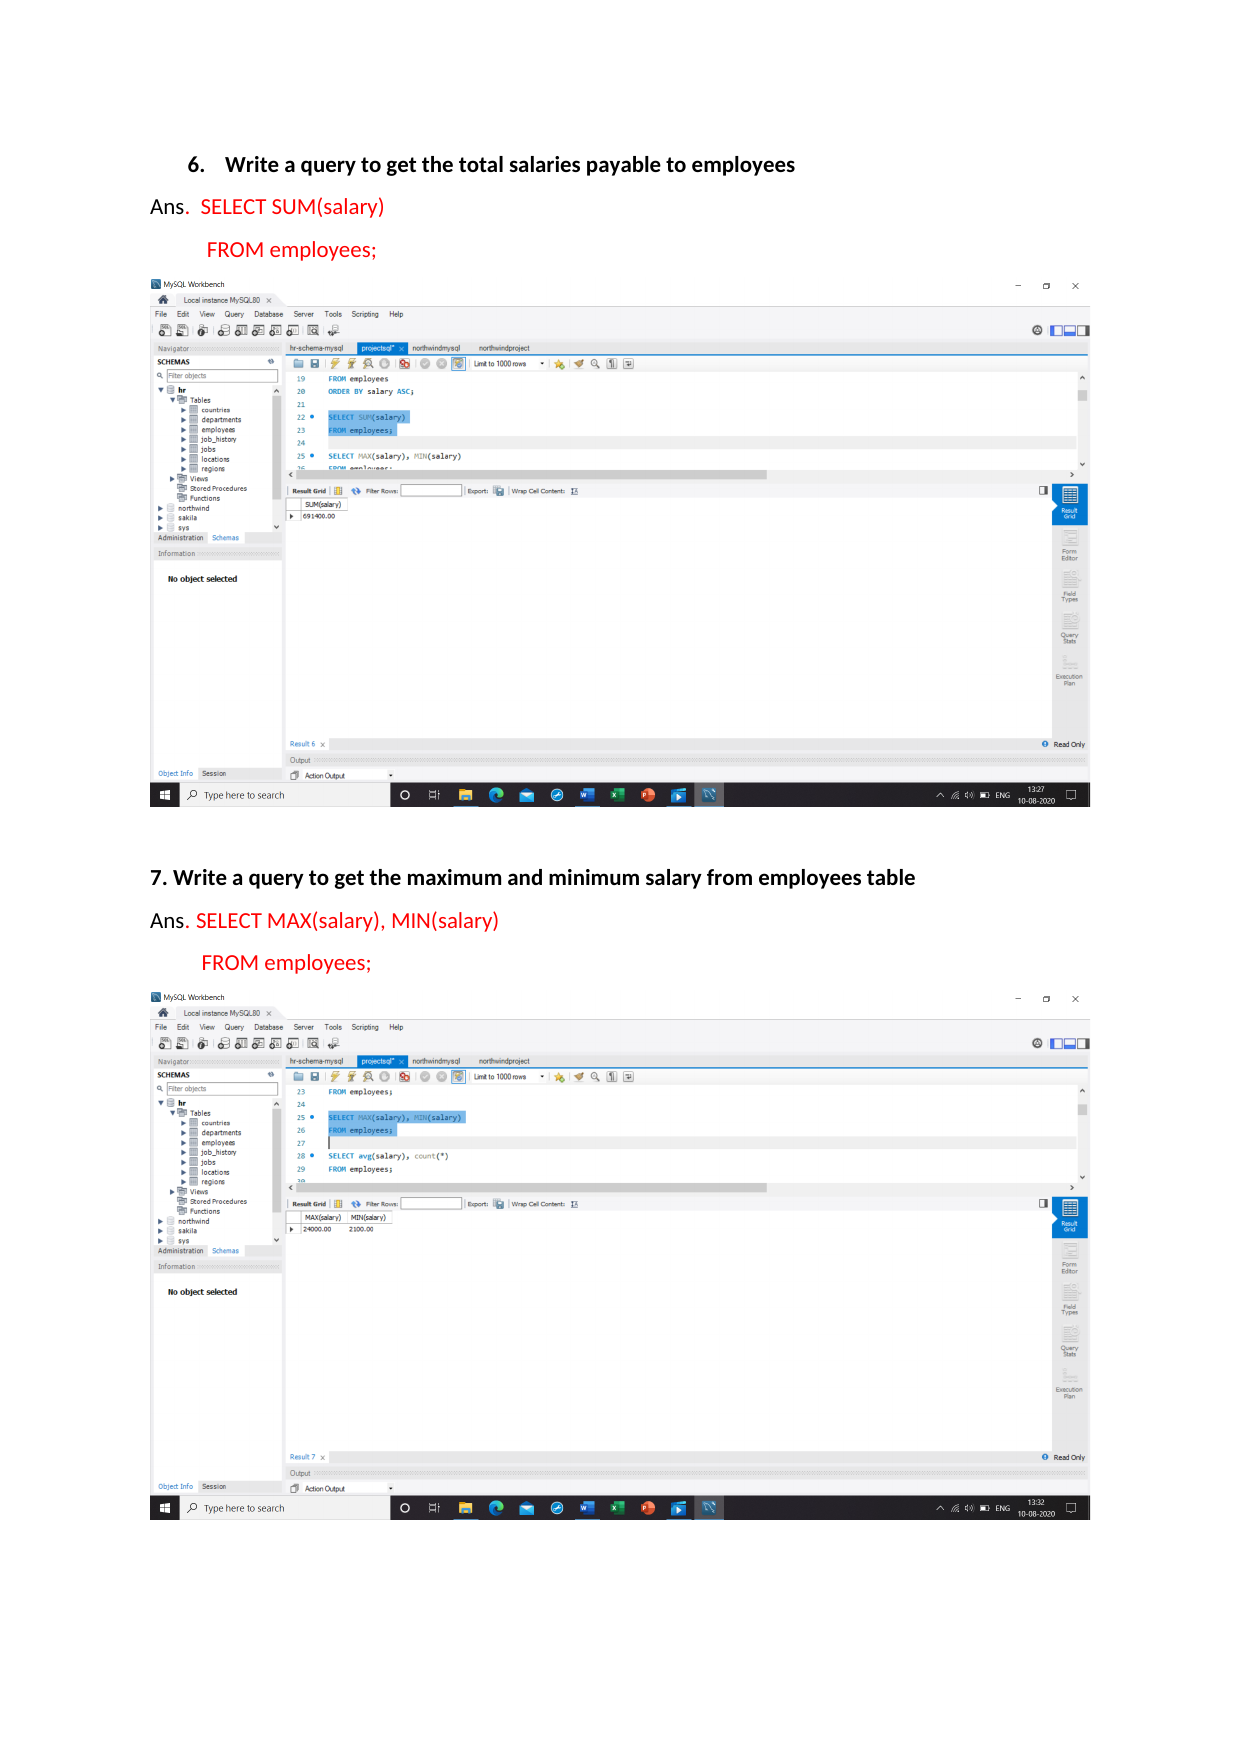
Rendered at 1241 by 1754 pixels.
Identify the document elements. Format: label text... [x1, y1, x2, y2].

picture [150, 277, 1091, 807]
text 7. Write a query to get the maximum and minimum salary from employees table [150, 863, 1090, 891]
text Ans. SELECT MAX(salary), MIN(salary) [150, 906, 1090, 934]
text FROM employees; [150, 948, 1090, 976]
text FROM employees; [150, 235, 1090, 263]
text Ans. SELECT SUM(salary) [150, 192, 1090, 221]
list Write a query to get the total salaries payable to employees [187, 150, 1090, 178]
picture [150, 990, 1091, 1520]
